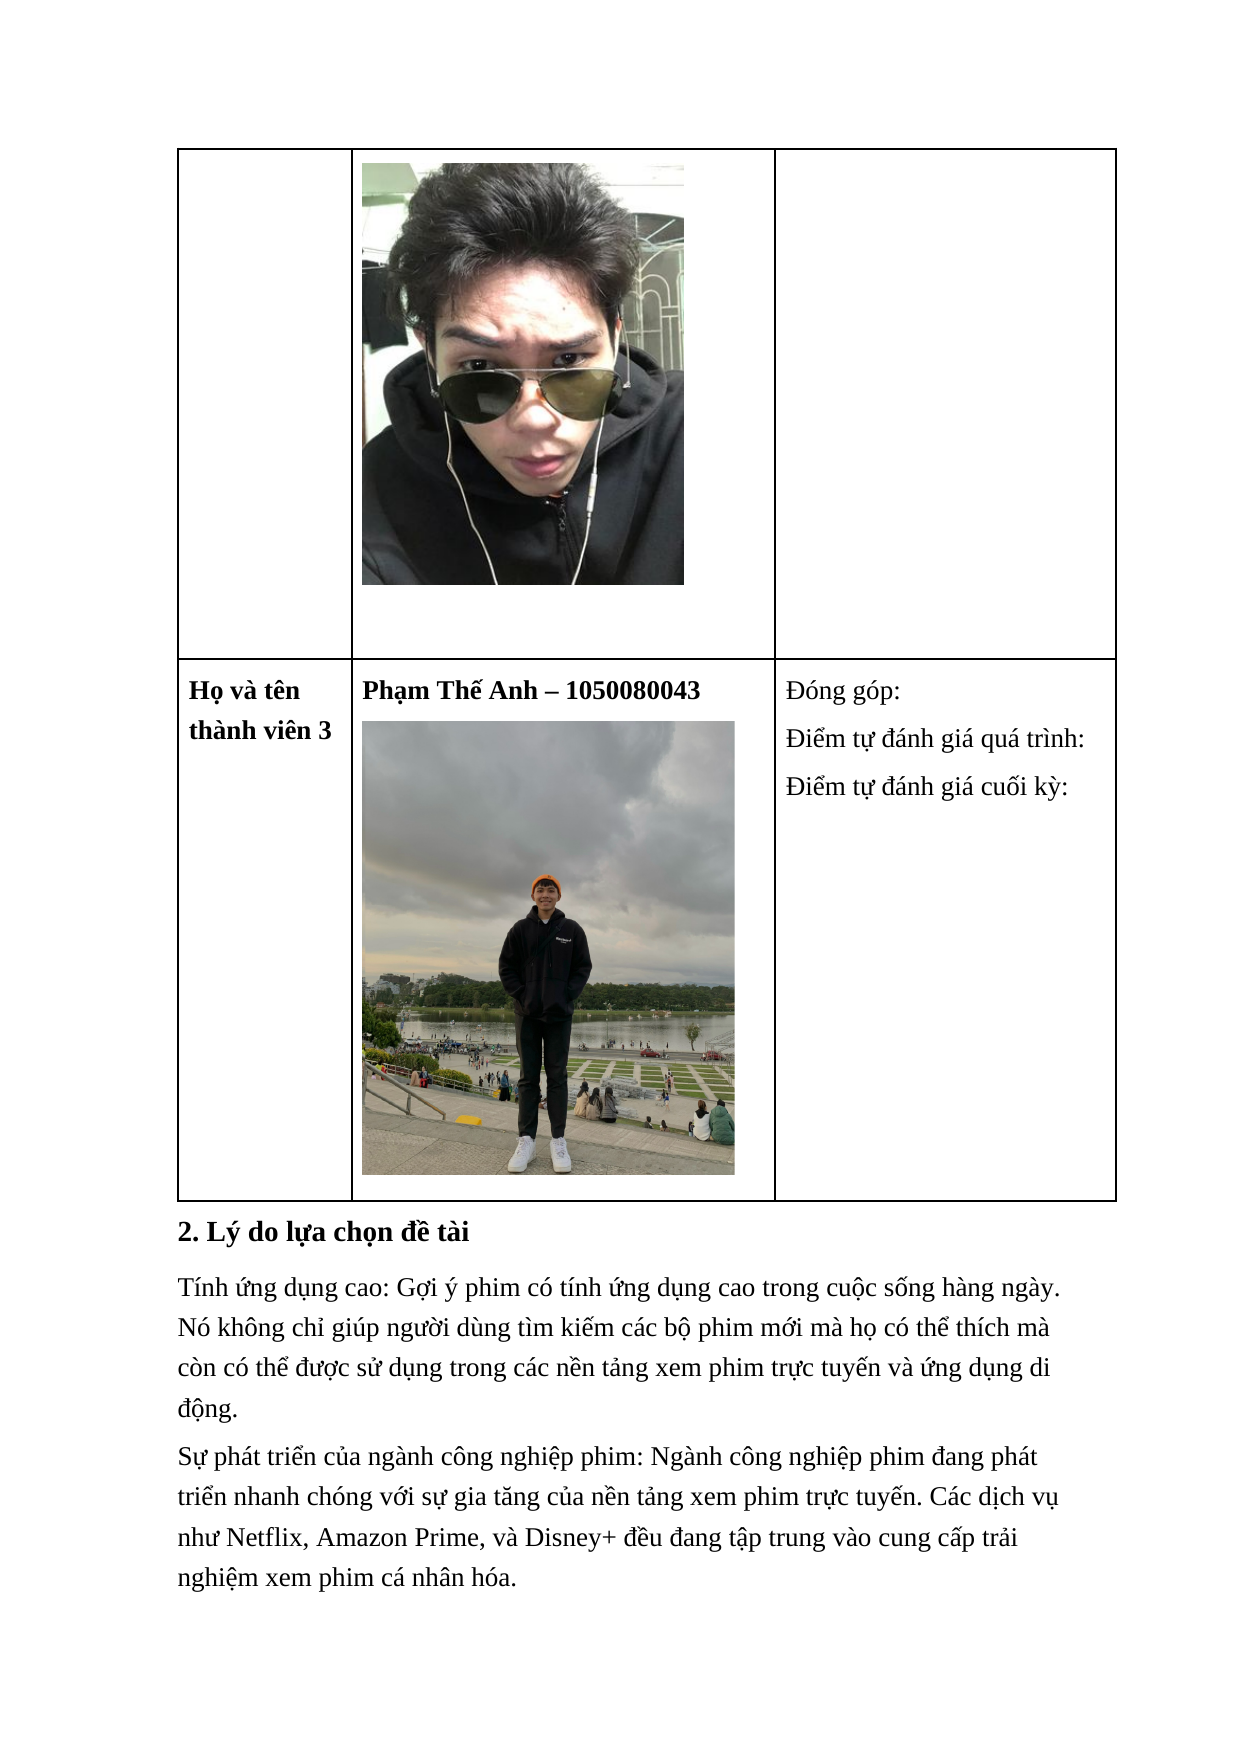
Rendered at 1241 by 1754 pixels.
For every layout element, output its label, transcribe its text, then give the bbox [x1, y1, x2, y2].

picture [362, 721, 735, 1175]
table_cell Phạm Thế Anh – 1050080043 [353, 660, 774, 1200]
table_cell Họ và tên thành viên 3 [179, 660, 351, 1200]
text Tính ứng dụng cao: Gợi ý phim có tính ứng dụng cao trong cuộc sống hàng ngày. Nó không chỉ giúp người dùng tìm kiếm các bộ phim mới mà họ có thể thích mà còn có thể được sử dụng trong các nền tảng xem phim trực tuyến và ứng dụng di động. [177, 1271, 1092, 1423]
text Sự phát triển của ngành công nghiệp phim: Ngành công nghiệp phim đang phát triển nhanh chóng với sự gia tăng của nền tảng xem phim trực tuyến. Các dịch vụ như Netflix, Amazon Prime, và Disney+ đều đang tập trung vào cung cấp trải nghiệm xem phim cá nhân hóa. [177, 1440, 1092, 1592]
table_cell Đóng góp: Điểm tự đánh giá quá trình: Điểm tự đánh giá cuối kỳ: [776, 660, 1115, 1200]
text Lý do lựa chọn đề tài [177, 1214, 1092, 1248]
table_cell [776, 150, 1115, 658]
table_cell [353, 150, 774, 658]
picture [362, 163, 684, 585]
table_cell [179, 150, 351, 658]
